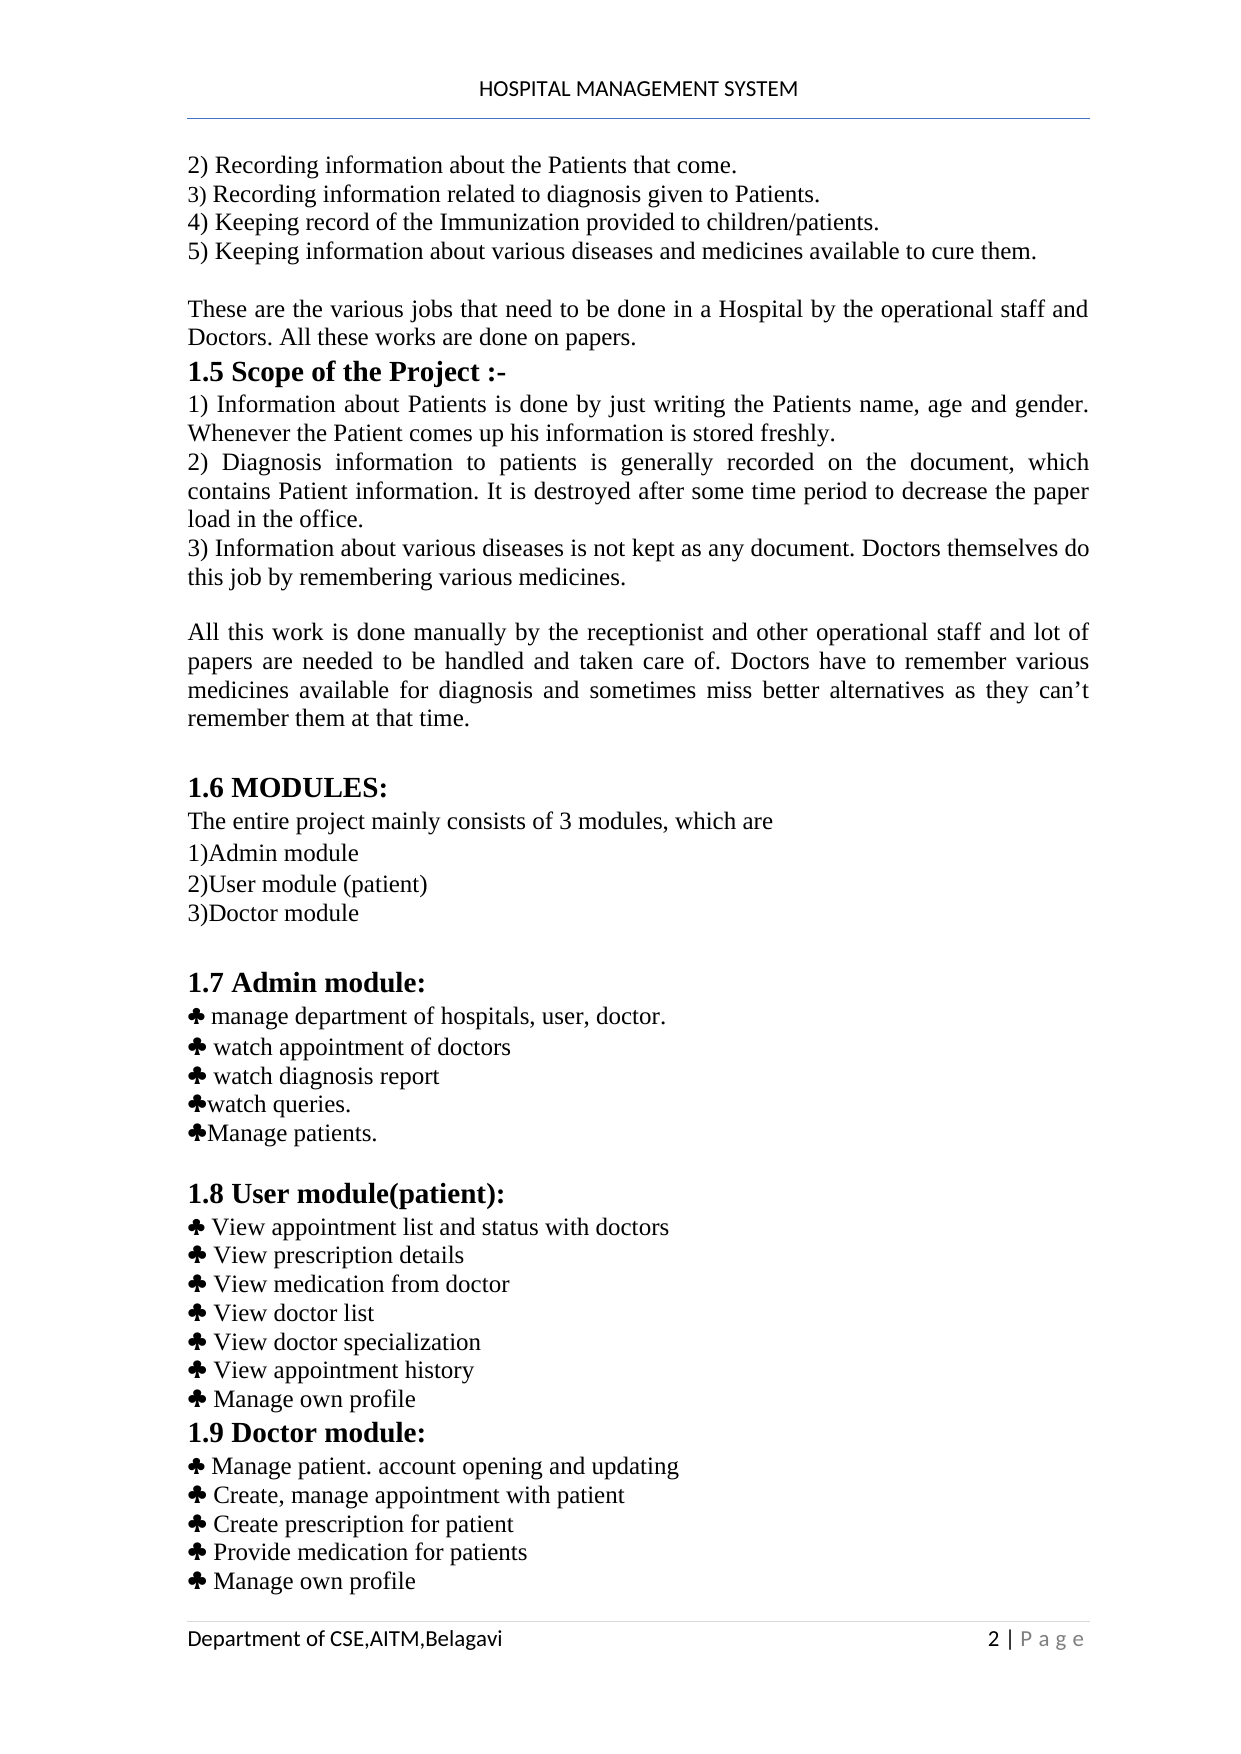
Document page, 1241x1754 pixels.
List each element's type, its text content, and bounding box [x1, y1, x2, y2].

list watch appointment of doctors [187, 1032, 1090, 1061]
list 3) Information about various diseases is not kept as any document. Doctors themselves do this job by remembering various medicines. [187, 533, 1090, 591]
list 5) Keeping information about various diseases and medicines available to cure them. [187, 236, 1090, 265]
list 4) Keeping record of the Immunization provided to children/patients. [187, 207, 1090, 236]
text The entire project mainly consists of 3 modules, which are [187, 806, 1090, 835]
text 1.9 Doctor module: [187, 1415, 1090, 1449]
text 1.7 Admin module: [187, 965, 1090, 998]
text 1.6 MODULES: [187, 771, 1090, 804]
list View doctor specialization [187, 1327, 1090, 1355]
list View appointment history [187, 1355, 1090, 1384]
list Manage patient. account opening and updating [187, 1451, 1090, 1480]
list Manage patients. [187, 1118, 1090, 1147]
list These are the various jobs that need to be done in a Hospital by the operational staff and Doctors. All these works are done on papers. [187, 294, 1090, 351]
list Manage own profile [187, 1566, 1090, 1595]
list 1) Information about Patients is done by just writing the Patients name, age and gender. Whenever the Patient comes up his information is stored freshly. [187, 389, 1090, 447]
text manage department of hospitals, user, doctor. [187, 1001, 1090, 1029]
list 2) Recording information about the Patients that come. [187, 150, 1090, 179]
list Create prescription for patient [187, 1509, 1090, 1537]
list watch queries. [187, 1089, 1090, 1118]
list Manage own profile [187, 1384, 1090, 1413]
text 1.8 User module(patient): [187, 1176, 1090, 1209]
list View doctor list [187, 1298, 1090, 1327]
list 3) Recording information related to diagnosis given to Patients. [187, 179, 1090, 207]
list View prescription details [187, 1240, 1090, 1269]
list View appointment list and status with doctors [187, 1212, 1090, 1240]
list View medication from doctor [187, 1269, 1090, 1298]
list 3)Doctor module [187, 898, 1090, 926]
text 1)Admin module [187, 838, 1090, 866]
list 2) Diagnosis information to patients is generally recorded on the document, which contains Patient information. It is destroyed after some time period to decrease the paper load in the office. [187, 447, 1090, 533]
list All this work is done manually by the receptionist and other operational staff and lot of papers are needed to be handled and taken care of. Doctors have to remember various medicines available for diagnosis and sometimes miss better alternatives as they can’t remember them at that time. [187, 617, 1090, 732]
list watch diagnosis report [187, 1061, 1090, 1089]
list 2)User module (patient) [187, 869, 1090, 898]
list Create, manage appointment with patient [187, 1480, 1090, 1509]
text 1.5 Scope of the Project :- [187, 354, 1090, 387]
list Provide medication for patients [187, 1537, 1090, 1566]
